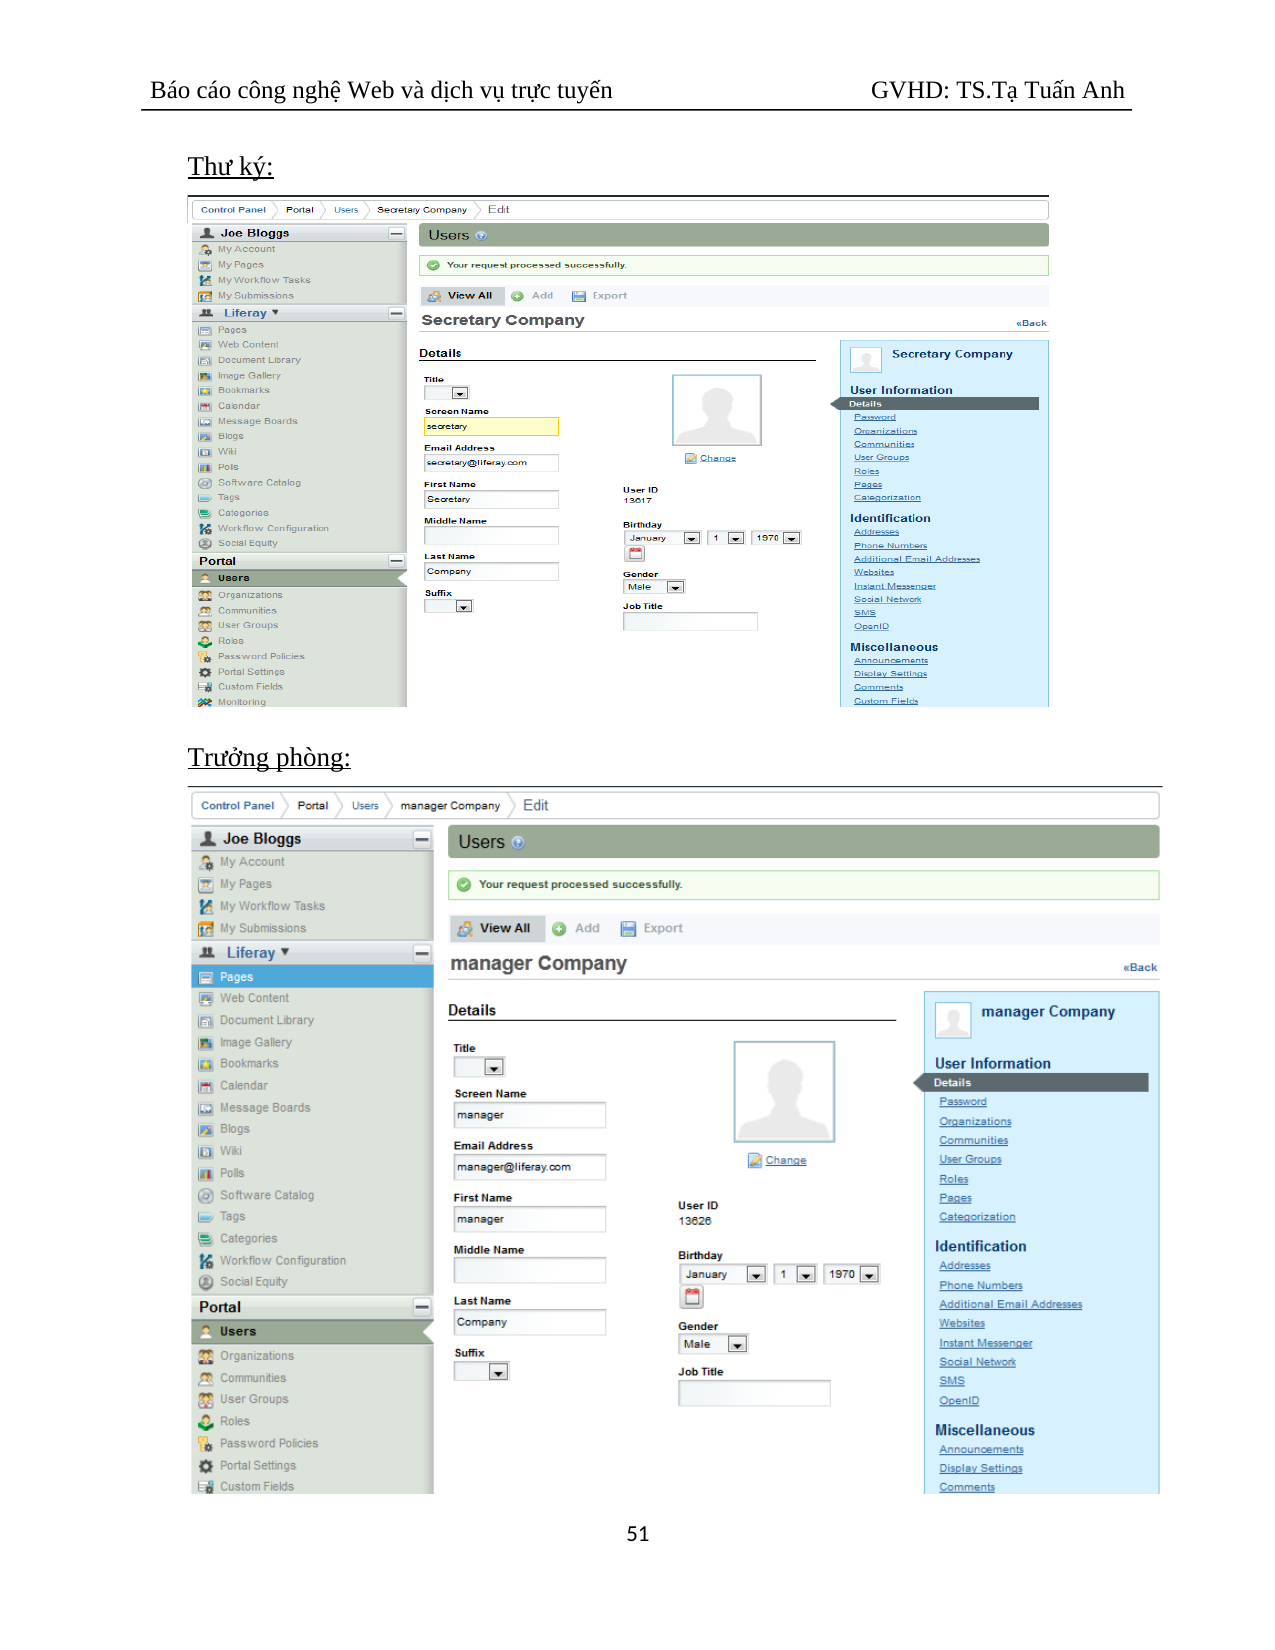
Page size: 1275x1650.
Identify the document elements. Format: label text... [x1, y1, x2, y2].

picture [187, 195, 1049, 707]
text Trưởng phòng: [187, 741, 1125, 786]
picture [187, 786, 1163, 1494]
